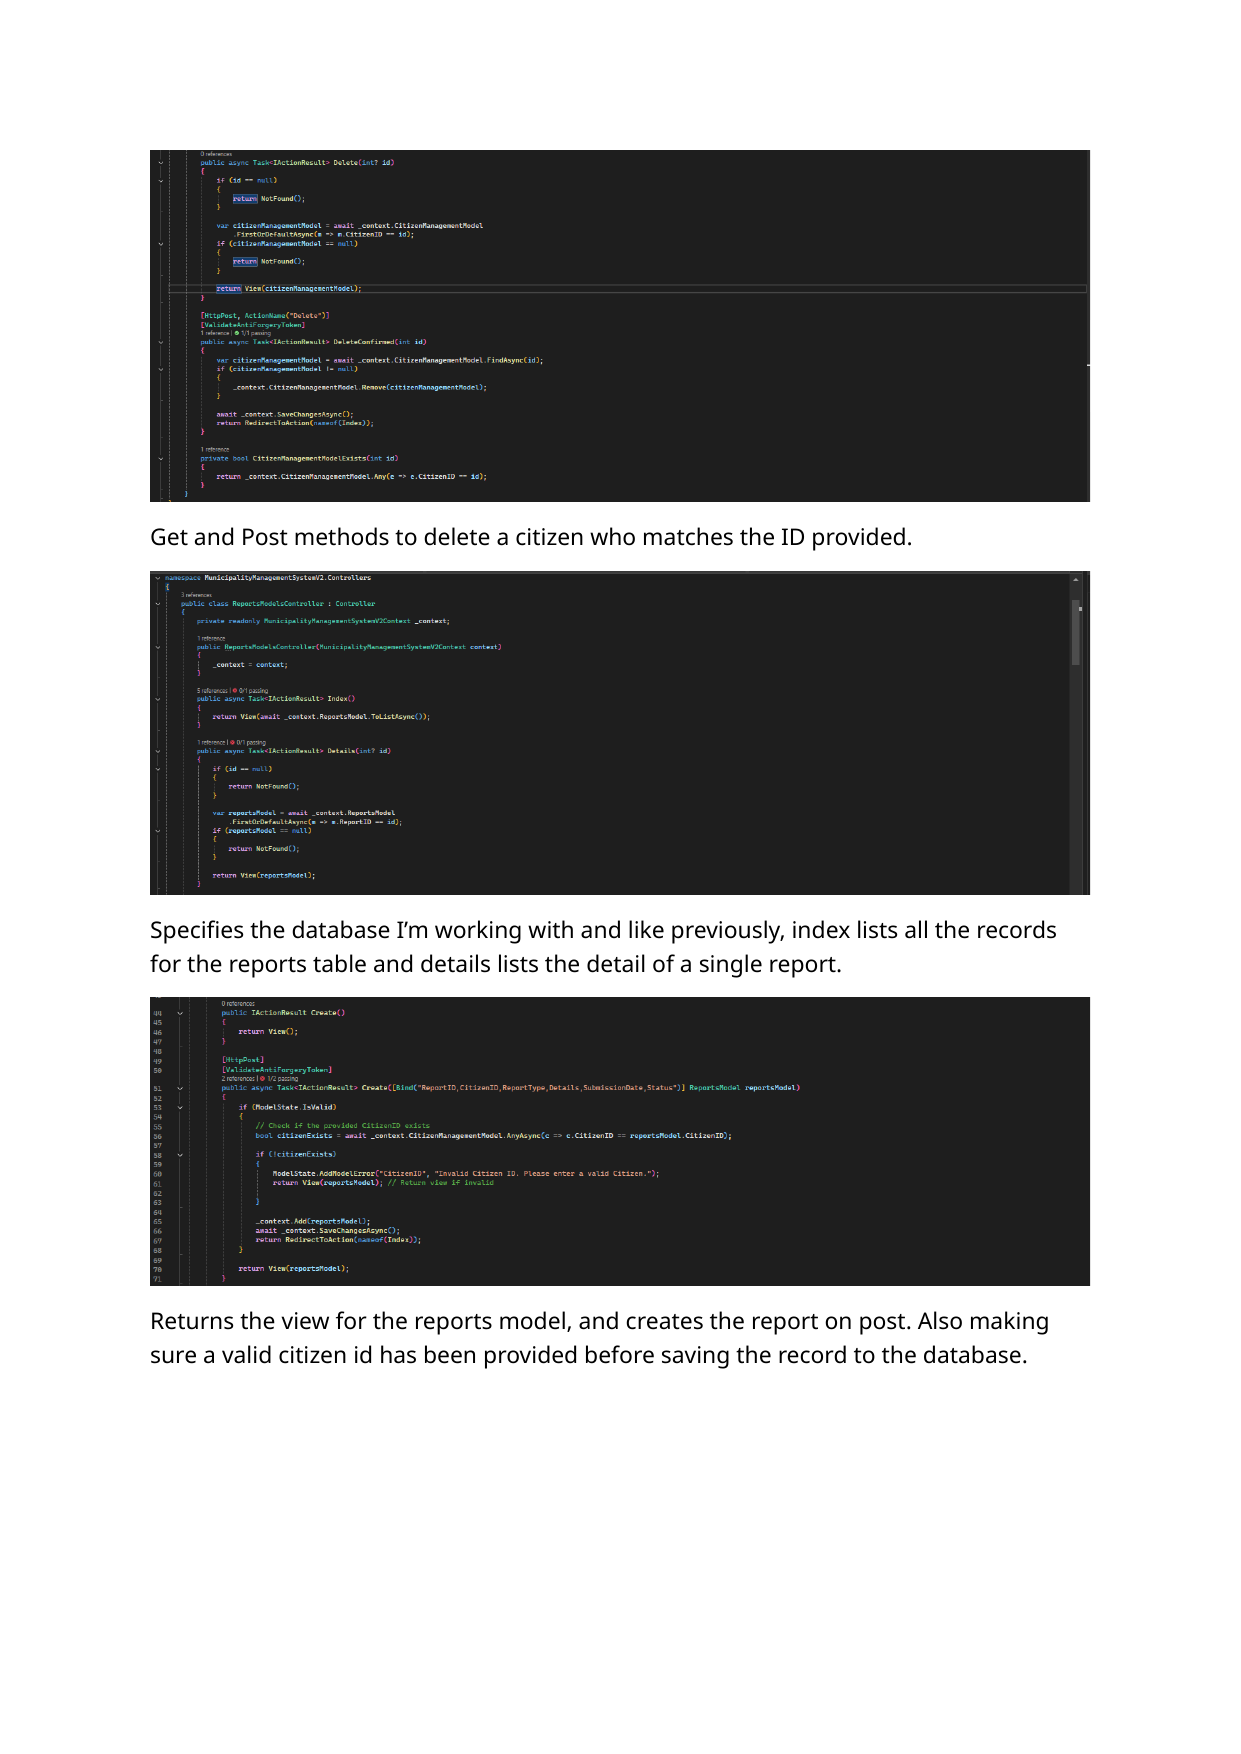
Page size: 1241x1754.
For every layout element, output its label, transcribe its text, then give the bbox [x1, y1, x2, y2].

text Returns the view for the reports model, and creates the report on post. Also making sure a valid citizen id has been provided before saving the record to the database. [150, 1305, 1090, 1370]
text Specifies the database I’m working with and like previously, index lists all the records for the reports table and details lists the detail of a single report. [150, 914, 1090, 979]
picture [150, 997, 1091, 1286]
text Get and Post methods to delete a citizen who matches the ID provided. [150, 521, 1090, 552]
picture [150, 150, 1091, 502]
picture [150, 571, 1091, 895]
